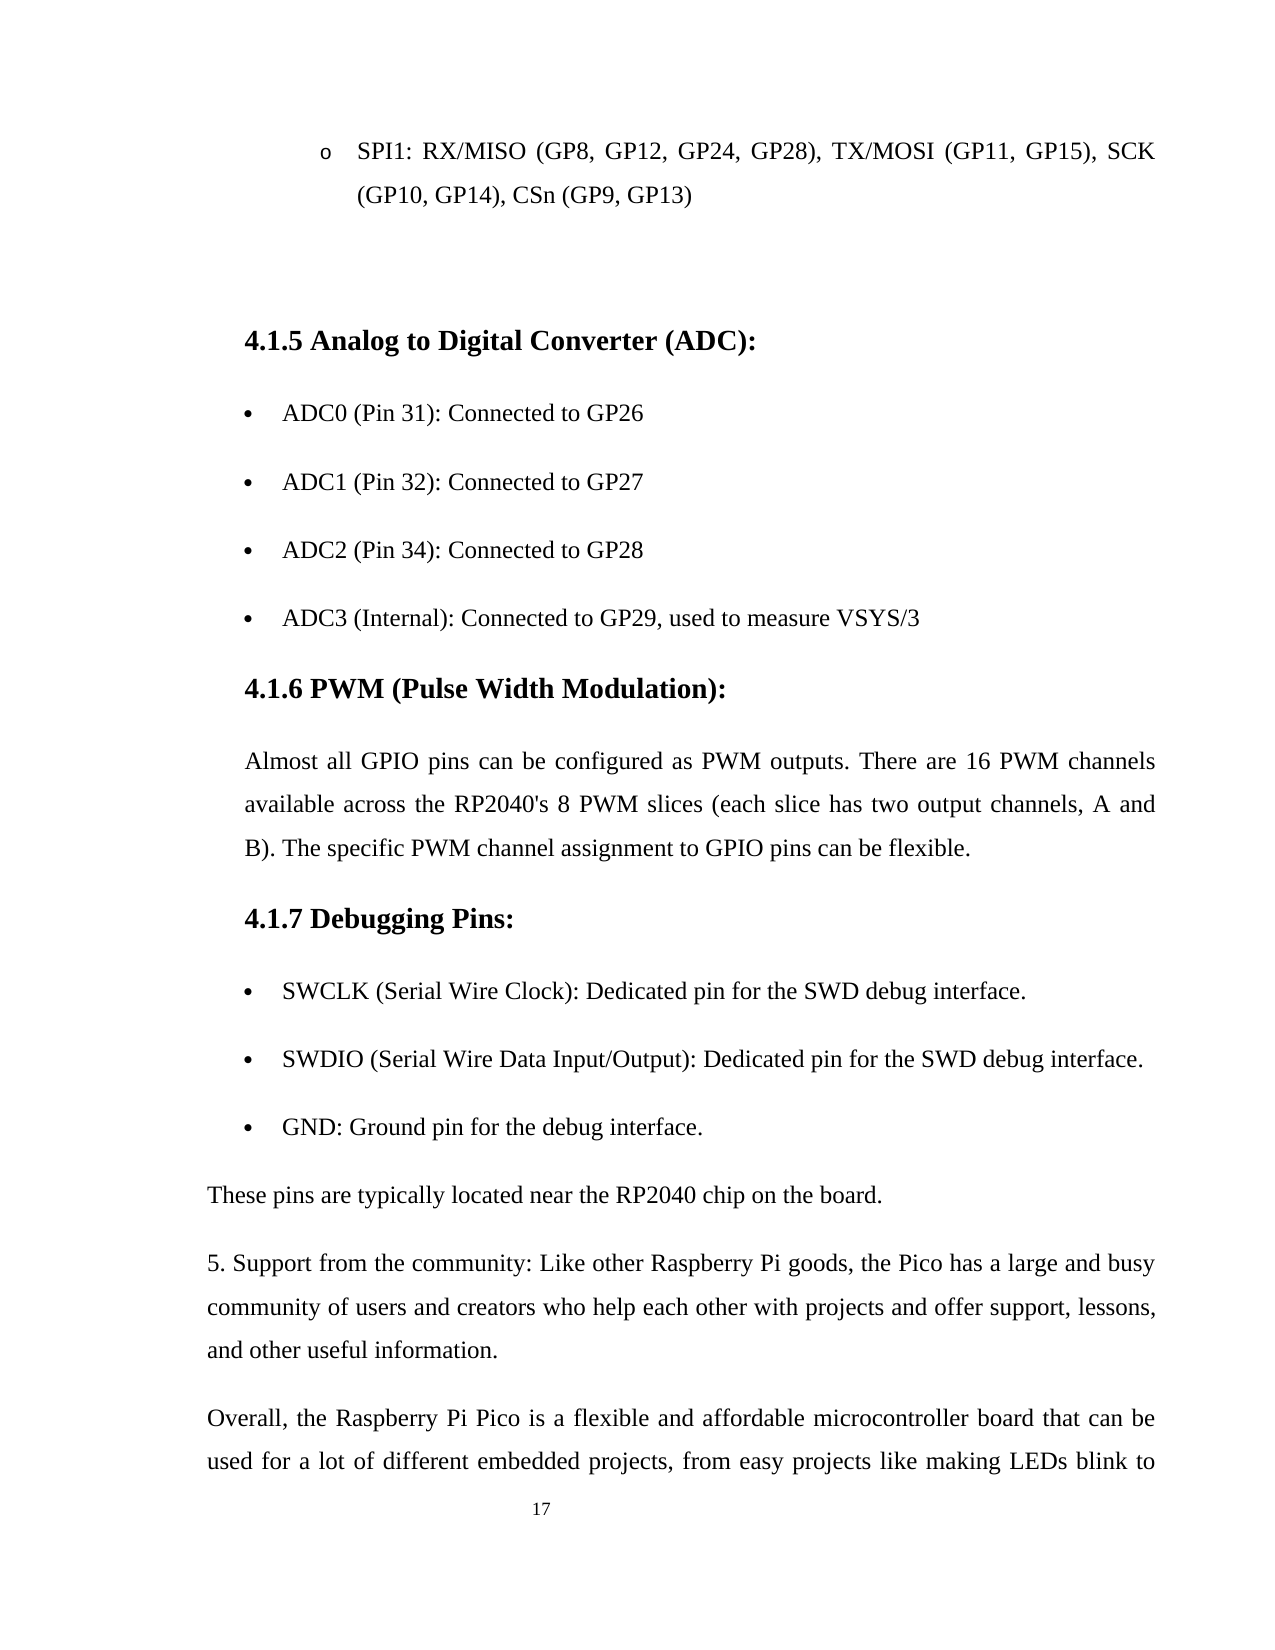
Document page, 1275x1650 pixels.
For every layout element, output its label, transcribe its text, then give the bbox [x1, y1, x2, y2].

list GND: Ground pin for the debug interface. [244, 1112, 1157, 1141]
list SWDIO (Serial Wire Data Input/Output): Dedicated pin for the SWD debug interface. [244, 1044, 1157, 1073]
text 4.1.6 PWM (Pulse Width Modulation): [244, 671, 1157, 704]
list ADC3 (Internal): Connected to GP29, used to measure VSYS/3 [244, 603, 1157, 632]
list ADC1 (Pin 32): Connected to GP27 [244, 467, 1157, 495]
text 4.1.7 Debugging Pins: [244, 901, 1157, 934]
list SWCLK (Serial Wire Clock): Dedicated pin for the SWD debug interface. [244, 976, 1157, 1005]
list ADC2 (Pin 34): Connected to GP28 [244, 535, 1157, 563]
text 4.1.5 Analog to Digital Converter (ADC): [244, 323, 1157, 357]
text 5. Support from the community: Like other Raspberry Pi goods, the Pico has a large and busy community of users and creators who help each other with projects and offer support, lessons, and other useful information. [207, 1248, 1157, 1363]
list SPI1: RX/MISO (GP8, GP12, GP24, GP28), TX/MOSI (GP11, GP15), SCK (GP10, GP14), CSn (GP9, GP13) [319, 136, 1157, 208]
list ADC0 (Pin 31): Connected to GP26 [244, 398, 1157, 427]
text Almost all GPIO pins can be configured as PWM outputs. There are 16 PWM channels available across the RP2040's 8 PWM slices (each slice has two output channels, A and B). The specific PWM channel assignment to GPIO pins can be flexible. [244, 746, 1157, 861]
text These pins are typically located near the RP2040 chip on the board. [207, 1180, 1157, 1209]
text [207, 1403, 1157, 1475]
